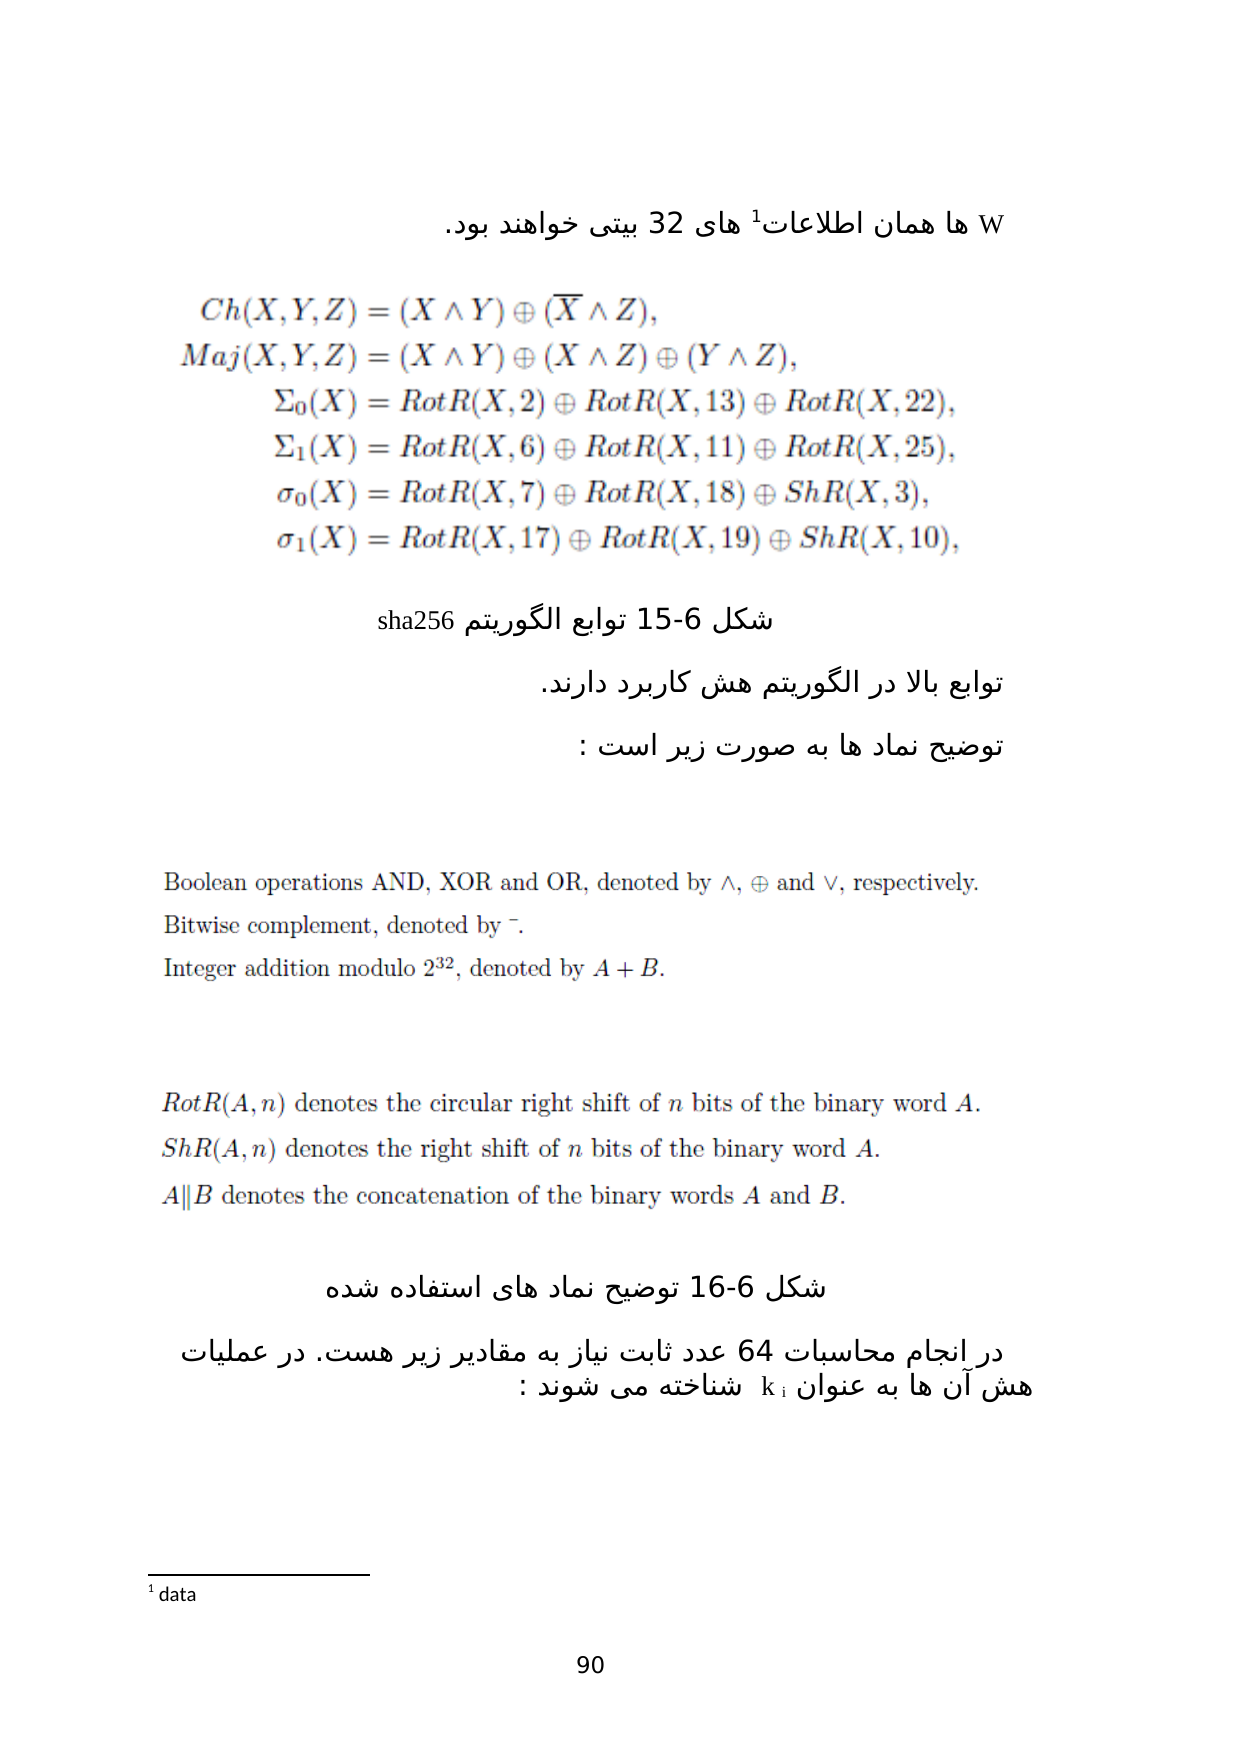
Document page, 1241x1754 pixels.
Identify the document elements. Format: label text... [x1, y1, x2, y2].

text شکل 6-15 توابع الگوریتم sha256 [148, 602, 1033, 636]
text در انجام محاسبات 64 عدد ثابت نیاز به مقادیر زیر هست. در عملیات هش آن ها به عنوان k i شناخته می شوند : [148, 1334, 1033, 1402]
text توضیح نماد ها به صورت زیر است : [148, 728, 1033, 762]
text شکل 6-16 توضیح نماد های استفاده شده [148, 1271, 1033, 1305]
picture [172, 269, 979, 572]
picture [160, 851, 992, 990]
picture [153, 1078, 997, 1240]
text توابع بالا در الگوریتم هش کاربرد دارند. [148, 665, 1033, 699]
text W ها همان اطلاعات های 32 بیتی خواهند بود. [148, 207, 1033, 241]
